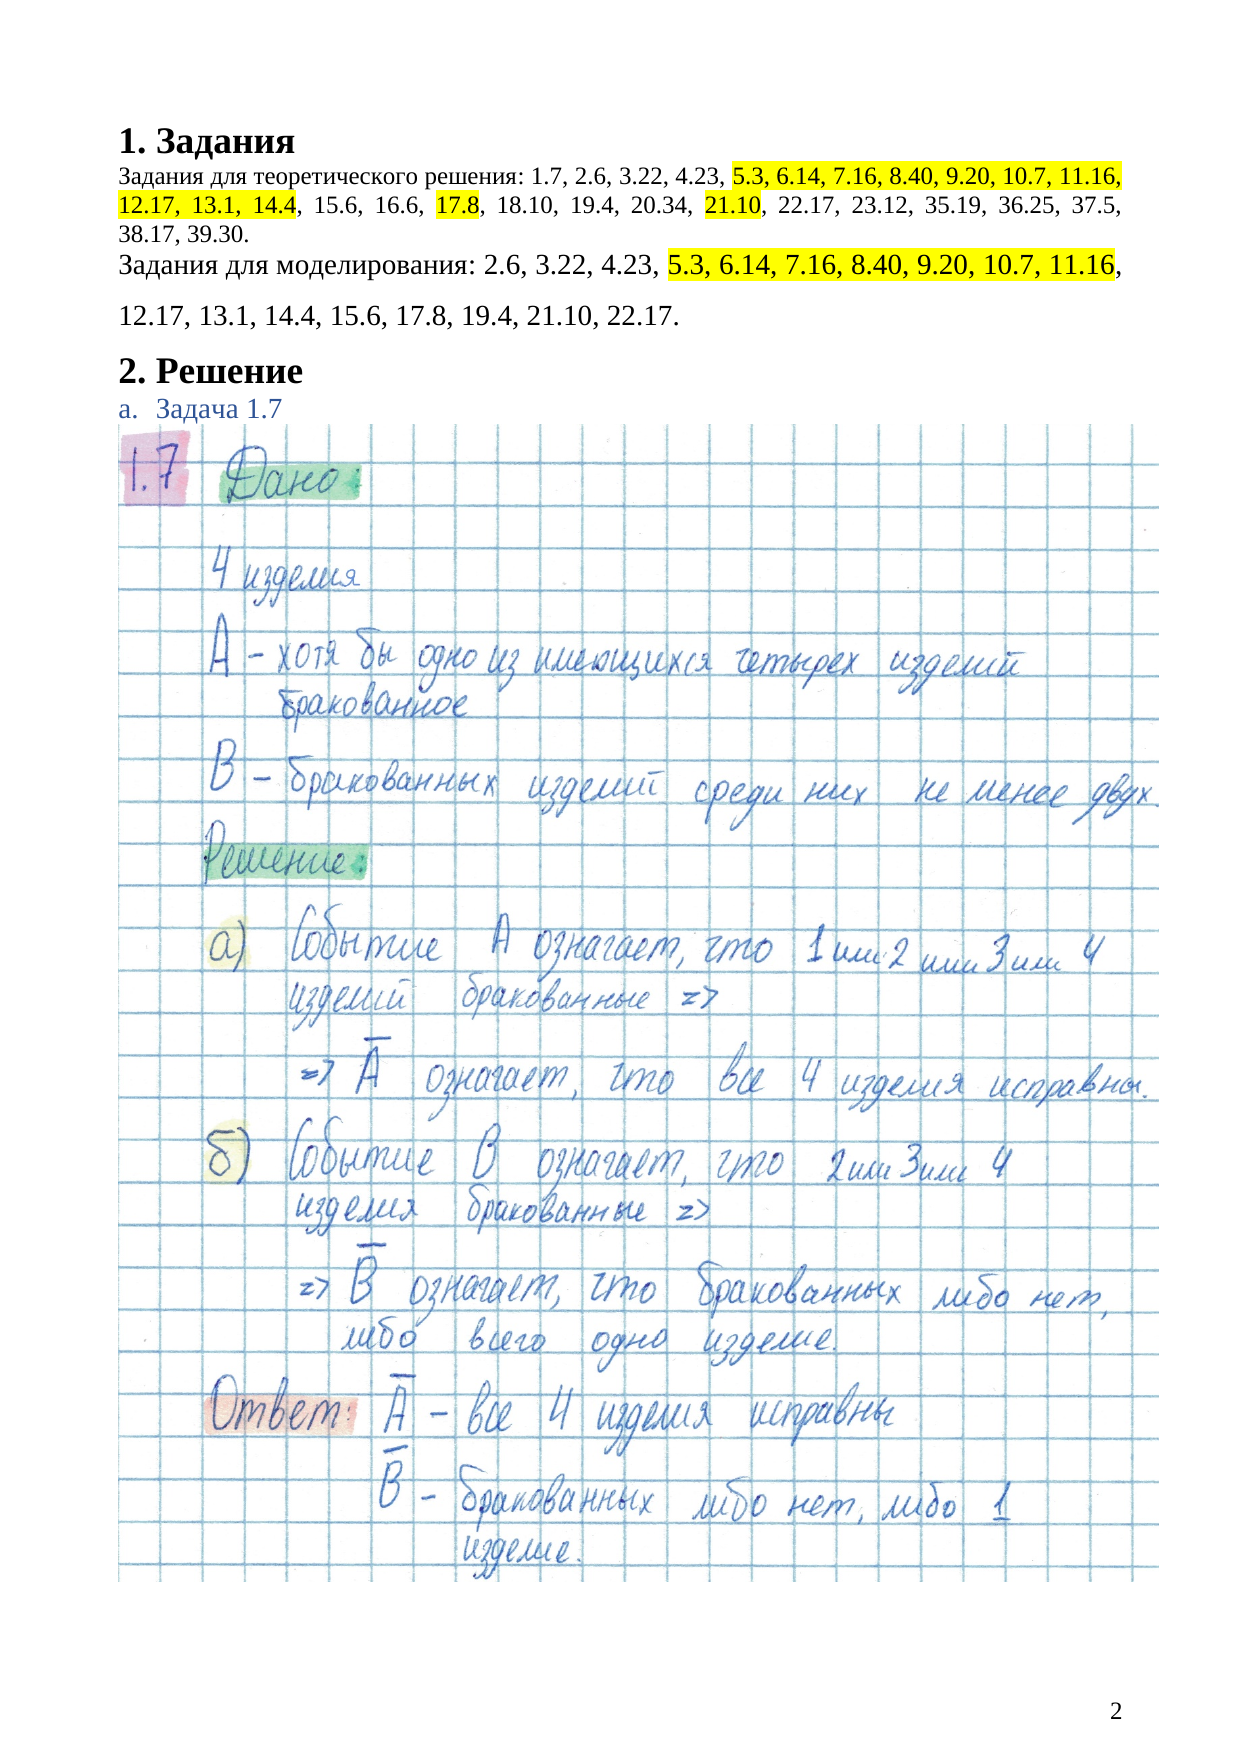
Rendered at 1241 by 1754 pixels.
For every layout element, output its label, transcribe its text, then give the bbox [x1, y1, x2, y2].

picture [118, 424, 1159, 1582]
subtitle Задания [118, 118, 1122, 161]
text Задания для теоретического решения: 1.7, 2.6, 3.22, 4.23, 5.3, 6.14, 7.16, 8.40, 9.20, 10.7, 11.16, 12.17, 13.1, 14.4, 15.6, 16.6, 17.8, 18.10, 19.4, 20.34, 21.10, 22.17, 23.12, 35.19, 36.25, 37.5, 38.17, 39.30. [118, 161, 1122, 247]
text Задания для моделирования: 2.6, 3.22, 4.23, 5.3, 6.14, 7.16, 8.40, 9.20, 10.7, 11.16, 12.17, 13.1, 14.4, 15.6, 17.8, 19.4, 21.10, 22.17. [118, 247, 1122, 331]
subtitle Решение [118, 348, 1122, 391]
subtitle Задача 1.7 [118, 391, 1122, 424]
